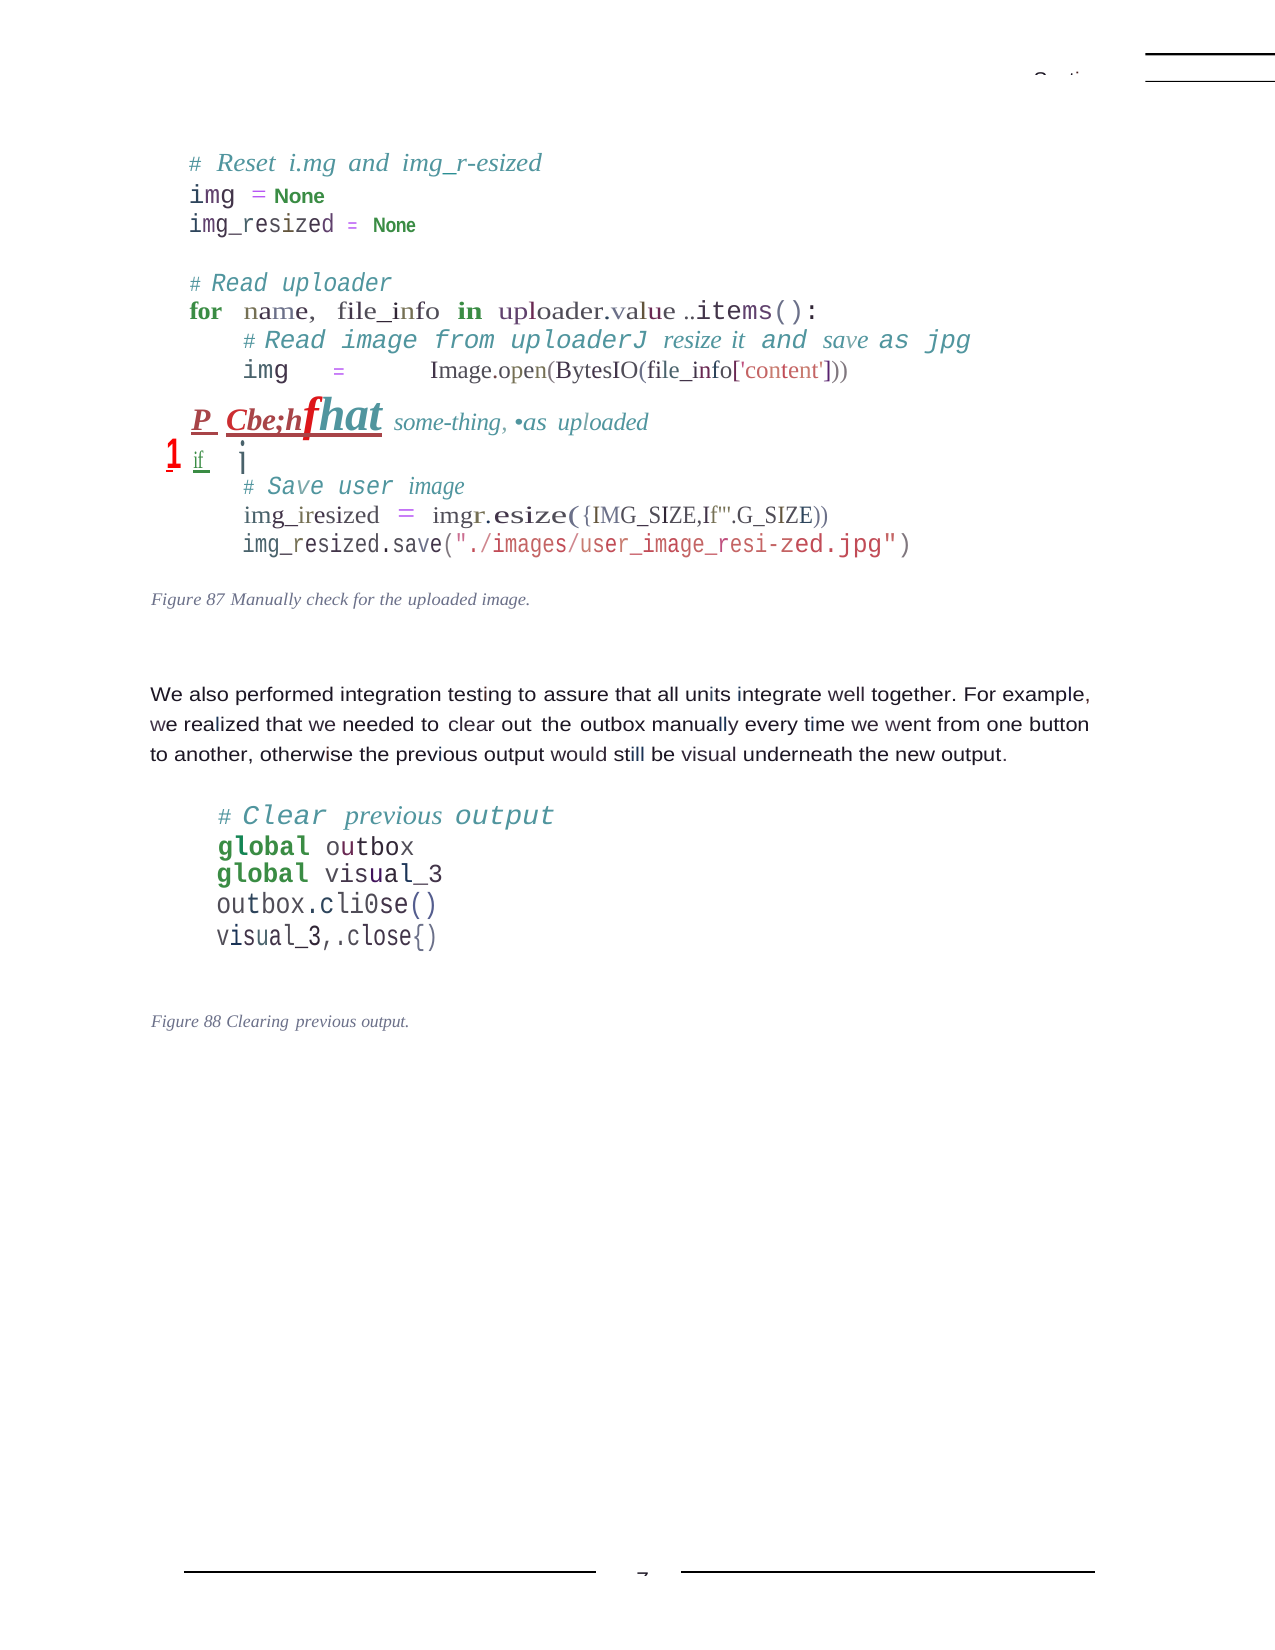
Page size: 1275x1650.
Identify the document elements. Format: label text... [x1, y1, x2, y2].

text Figure 88 Clearing previous output. [151, 1011, 1252, 1031]
subtitle img_iresized = imgr.esize({IMG_SIZE,If"'.G_SIZE)) [244, 499, 1252, 530]
text Figure 87 Manually check for the uploaded image. [151, 589, 1252, 609]
subtitle # Read uploader [190, 269, 1252, 297]
text img_resized.save("./images/user_image_resi-zed.jpg") [242, 531, 1252, 561]
text P Cbe;hfhat some-thing, •as uploaded [191, 393, 1252, 439]
text img = Image.open(BytesIO(file_info['content'])) [242, 354, 1252, 384]
text 1 if [166, 439, 1252, 475]
subtitle # Read image from uploaderJ resize it and save as jpg [243, 325, 1252, 354]
text img = None [189, 178, 1252, 210]
text global outbox global visual_3 outbox.cli0se() visual_3,.close{) [216, 831, 505, 954]
text We also performed integration testing to assure that all units integrate well together. For example, we realized that we needed to clear out the outbox manually every time we went from one button to another, otherwise the previous output would still be visual underneath the new output. [150, 683, 1109, 766]
text for name, file_info in uploader.value ..items(): [189, 297, 1252, 325]
text # Clear previous output [218, 798, 1252, 831]
subtitle # Reset i.mg and img_r-esized [189, 147, 1252, 177]
subtitle # Save user image [243, 475, 1252, 499]
text img_resized = None [189, 210, 1252, 238]
